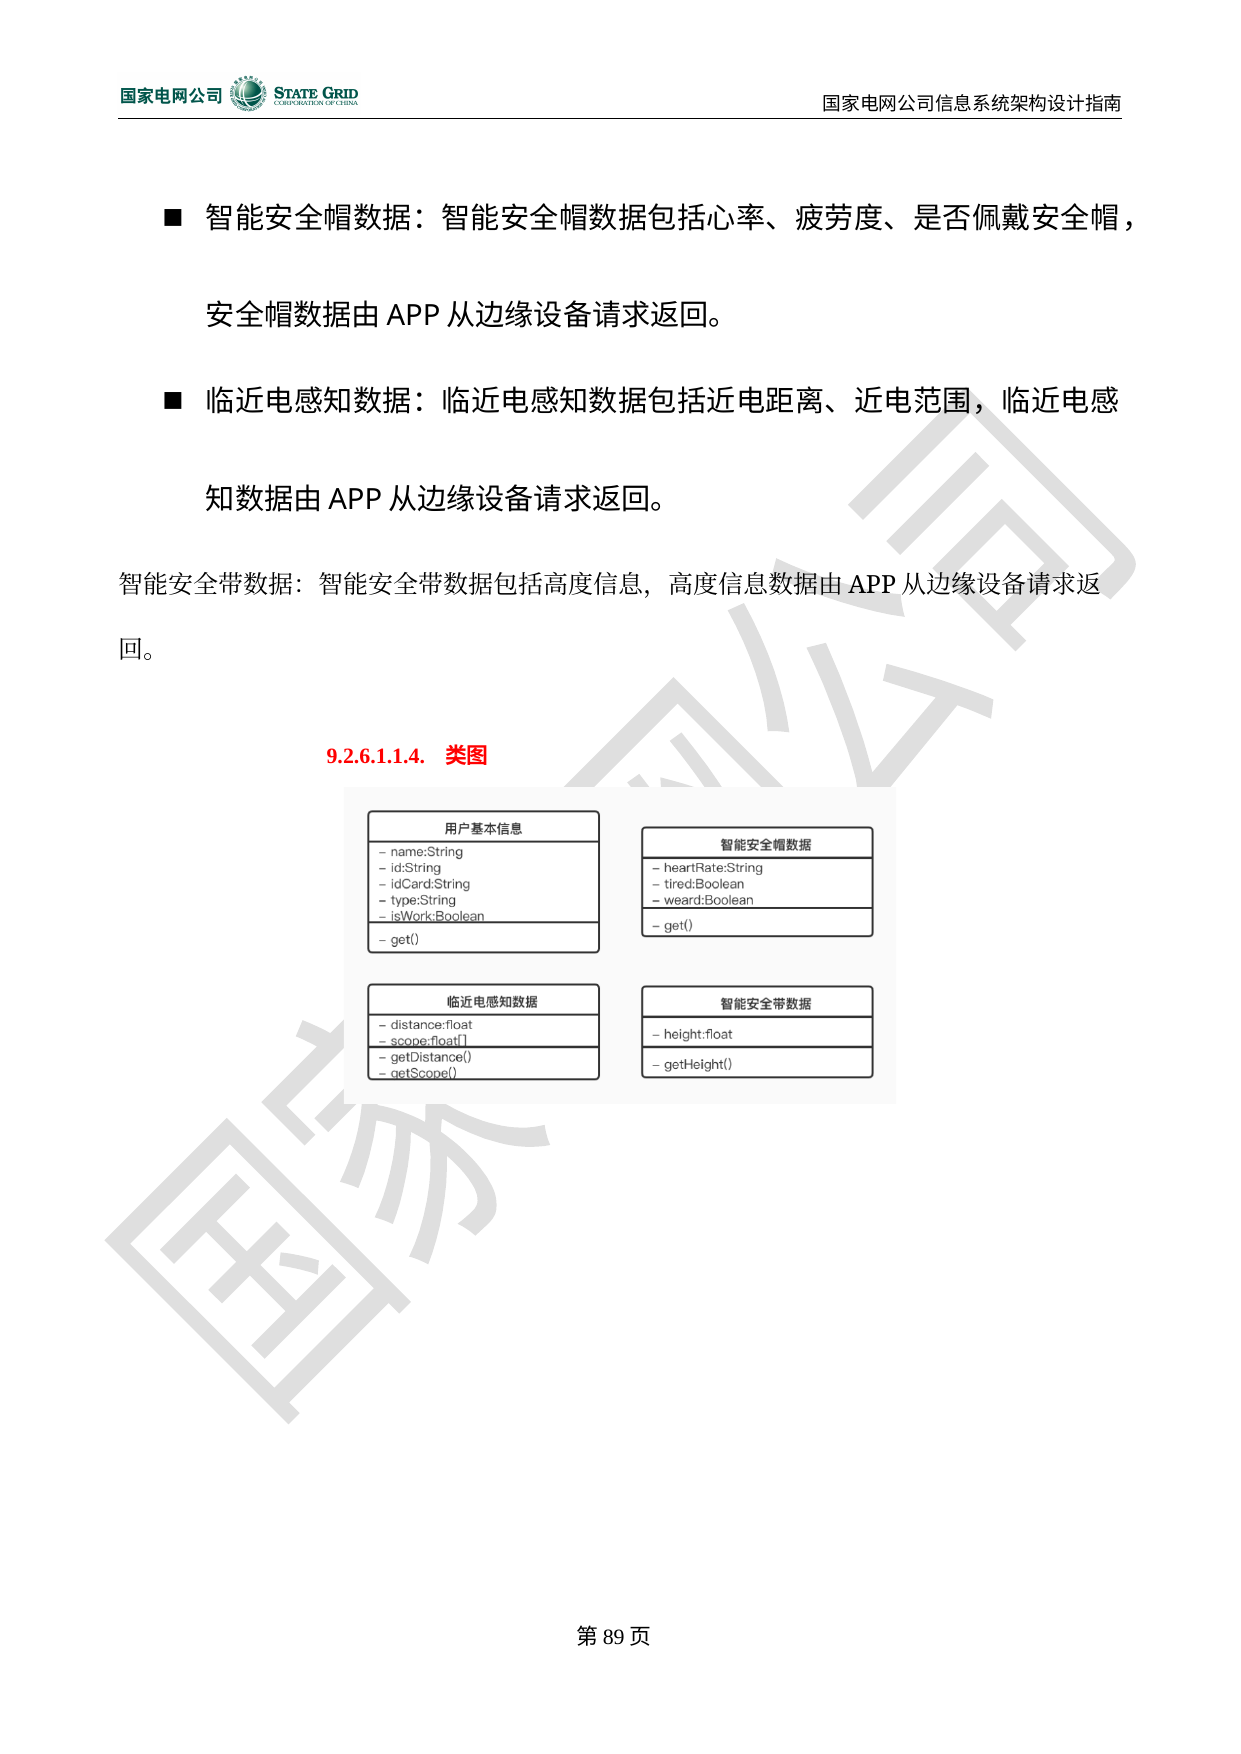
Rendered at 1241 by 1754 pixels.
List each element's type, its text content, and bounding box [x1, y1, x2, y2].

list 智能安全帽数据：智能安全帽数据包括心率、疲劳度、是否佩戴安全帽，安全帽数据由APP从边缘设备请求返回。 [162, 183, 1122, 346]
text 智能安全带数据：智能安全带数据包括高度信息，高度信息数据由APP从边缘设备请求返回。 [118, 550, 1122, 680]
subtitle 类图 [326, 738, 1122, 770]
picture [343, 787, 897, 1104]
list 临近电感知数据：临近电感知数据包括近电距离、近电范围，临近电感知数据由APP从边缘设备请求返回。 [162, 367, 1122, 529]
picture [116, 72, 362, 115]
